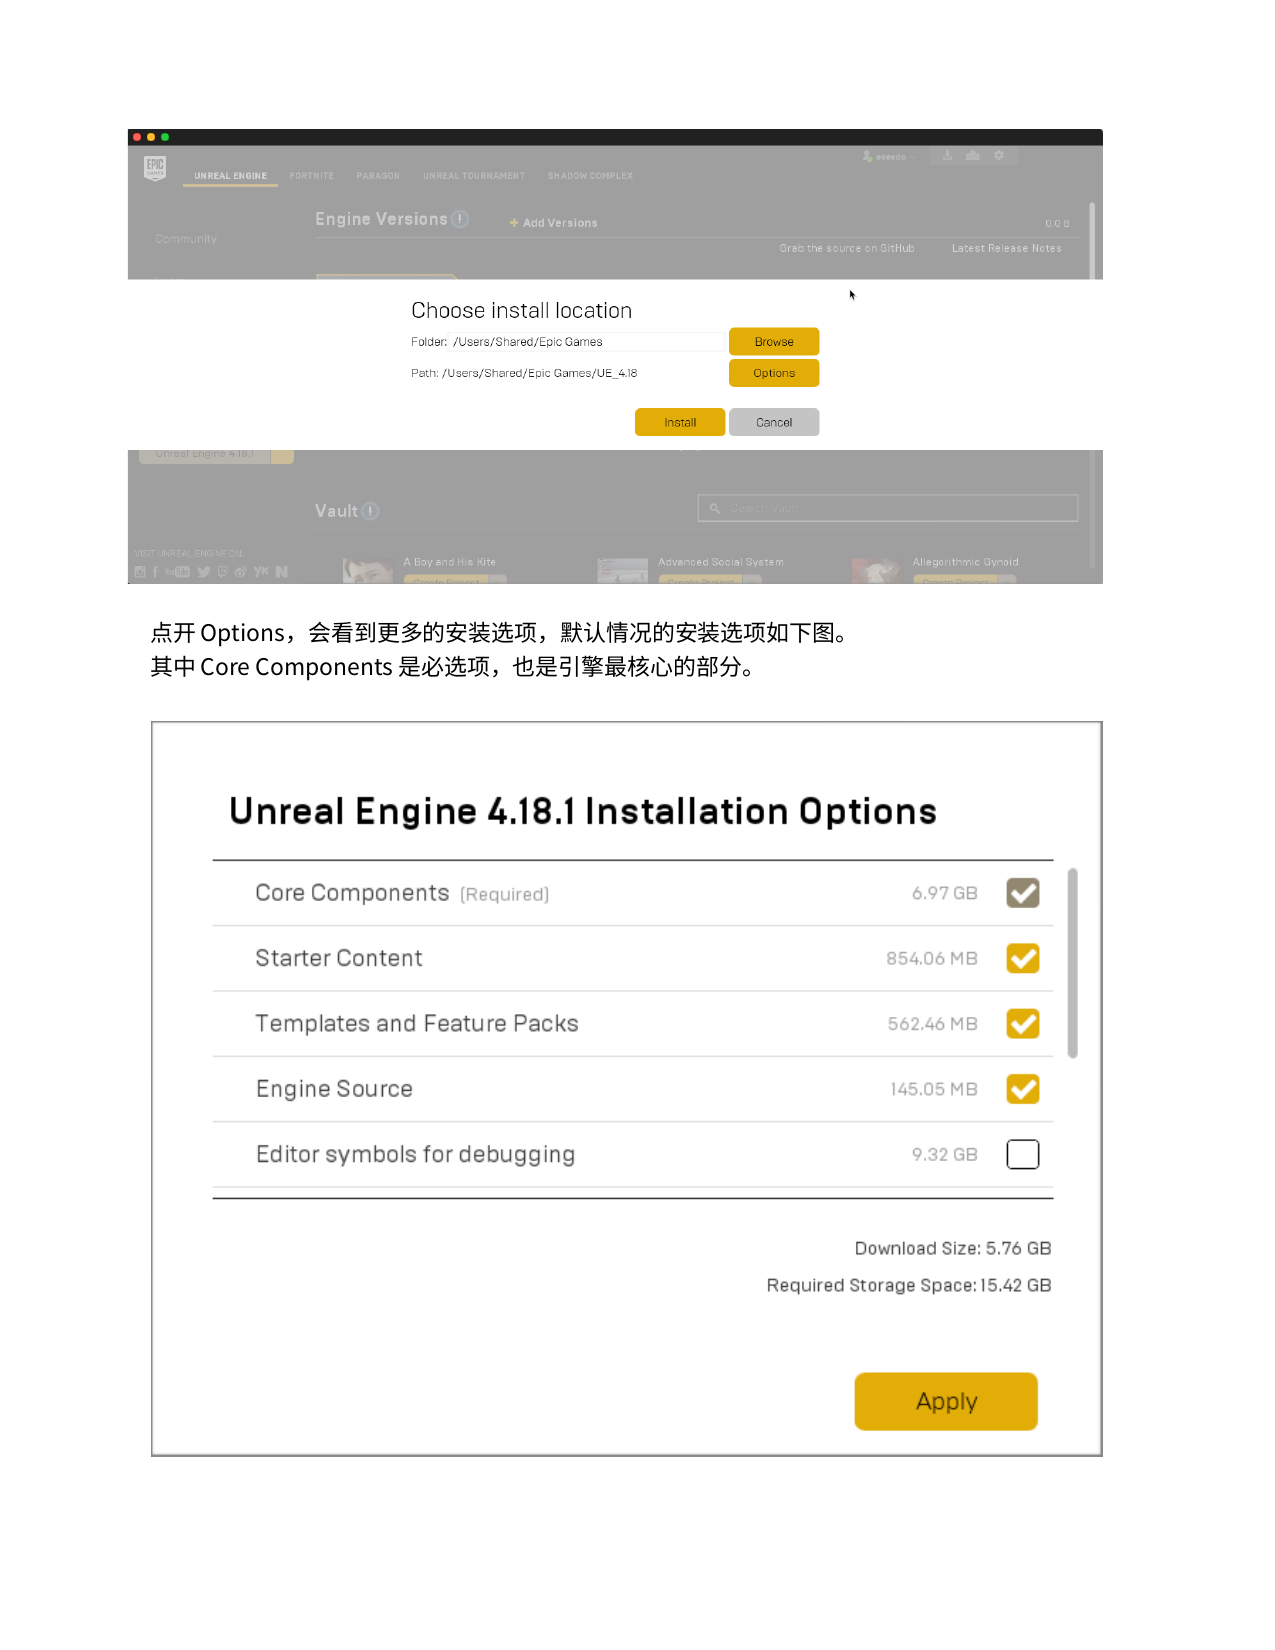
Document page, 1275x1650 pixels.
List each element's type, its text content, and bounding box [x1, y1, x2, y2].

picture [151, 721, 1103, 1457]
text 其中Core Components是必选项，也是引擎最核心的部分。 [150, 648, 1125, 682]
picture [127, 129, 1103, 584]
